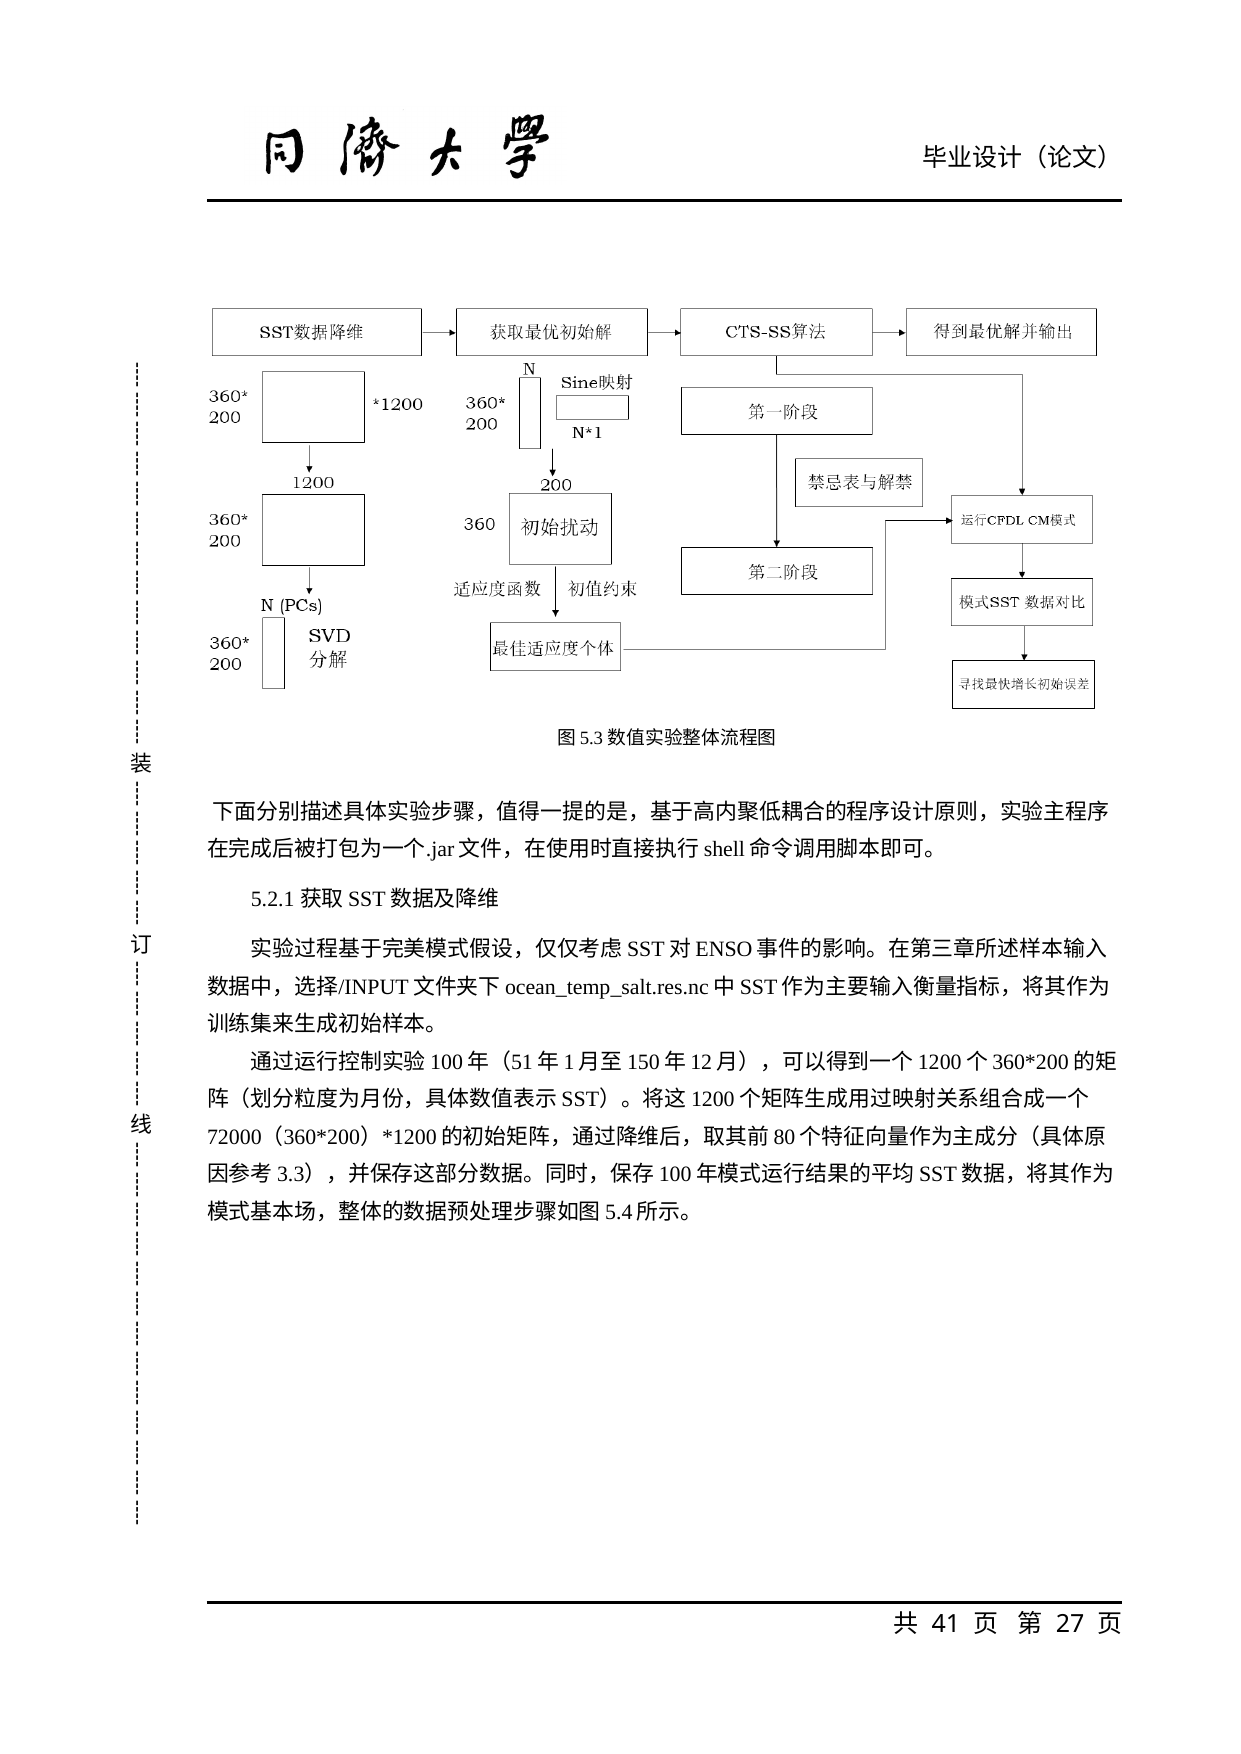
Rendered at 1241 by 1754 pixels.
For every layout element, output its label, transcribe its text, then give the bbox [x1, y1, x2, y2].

picture [197, 290, 1114, 715]
text 实验过程基于完美模式假设，仅仅考虑SST对ENSO事件的影响。在第三章所述样本输入数据中，选择/INPUT文件夹下ocean_temp_salt.res.nc中SST作为主要输入衡量指标，将其作为训练集来生成初始样本。 [207, 927, 1122, 1039]
text 下面分别描述具体实验步骤，值得一提的是，基于高内聚低耦合的程序设计原则，实验主程序在完成后被打包为一个.jar文件，在使用时直接执行shell命令调用脚本即可。 [207, 789, 1122, 864]
subtitle 5.2.1 获取SST数据及降维 [207, 877, 1122, 914]
picture [244, 106, 567, 185]
text 通过运行控制实验100年（51年1月至150年12月），可以得到一个1200个360*200的矩阵（划分粒度为月份，具体数值表示SST）。将这1200个矩阵生成用过映射关系组合成一个72000（360*200）*1200的初始矩阵，通过降维后，取其前80个特征向量作为主成分（具体原因参考3.3），并保存这部分数据。同时，保存100年模式运行结果的平均SST数据，将其作为模式基本场，整体的数据预处理步骤如图5.4所示。 [207, 1039, 1122, 1227]
